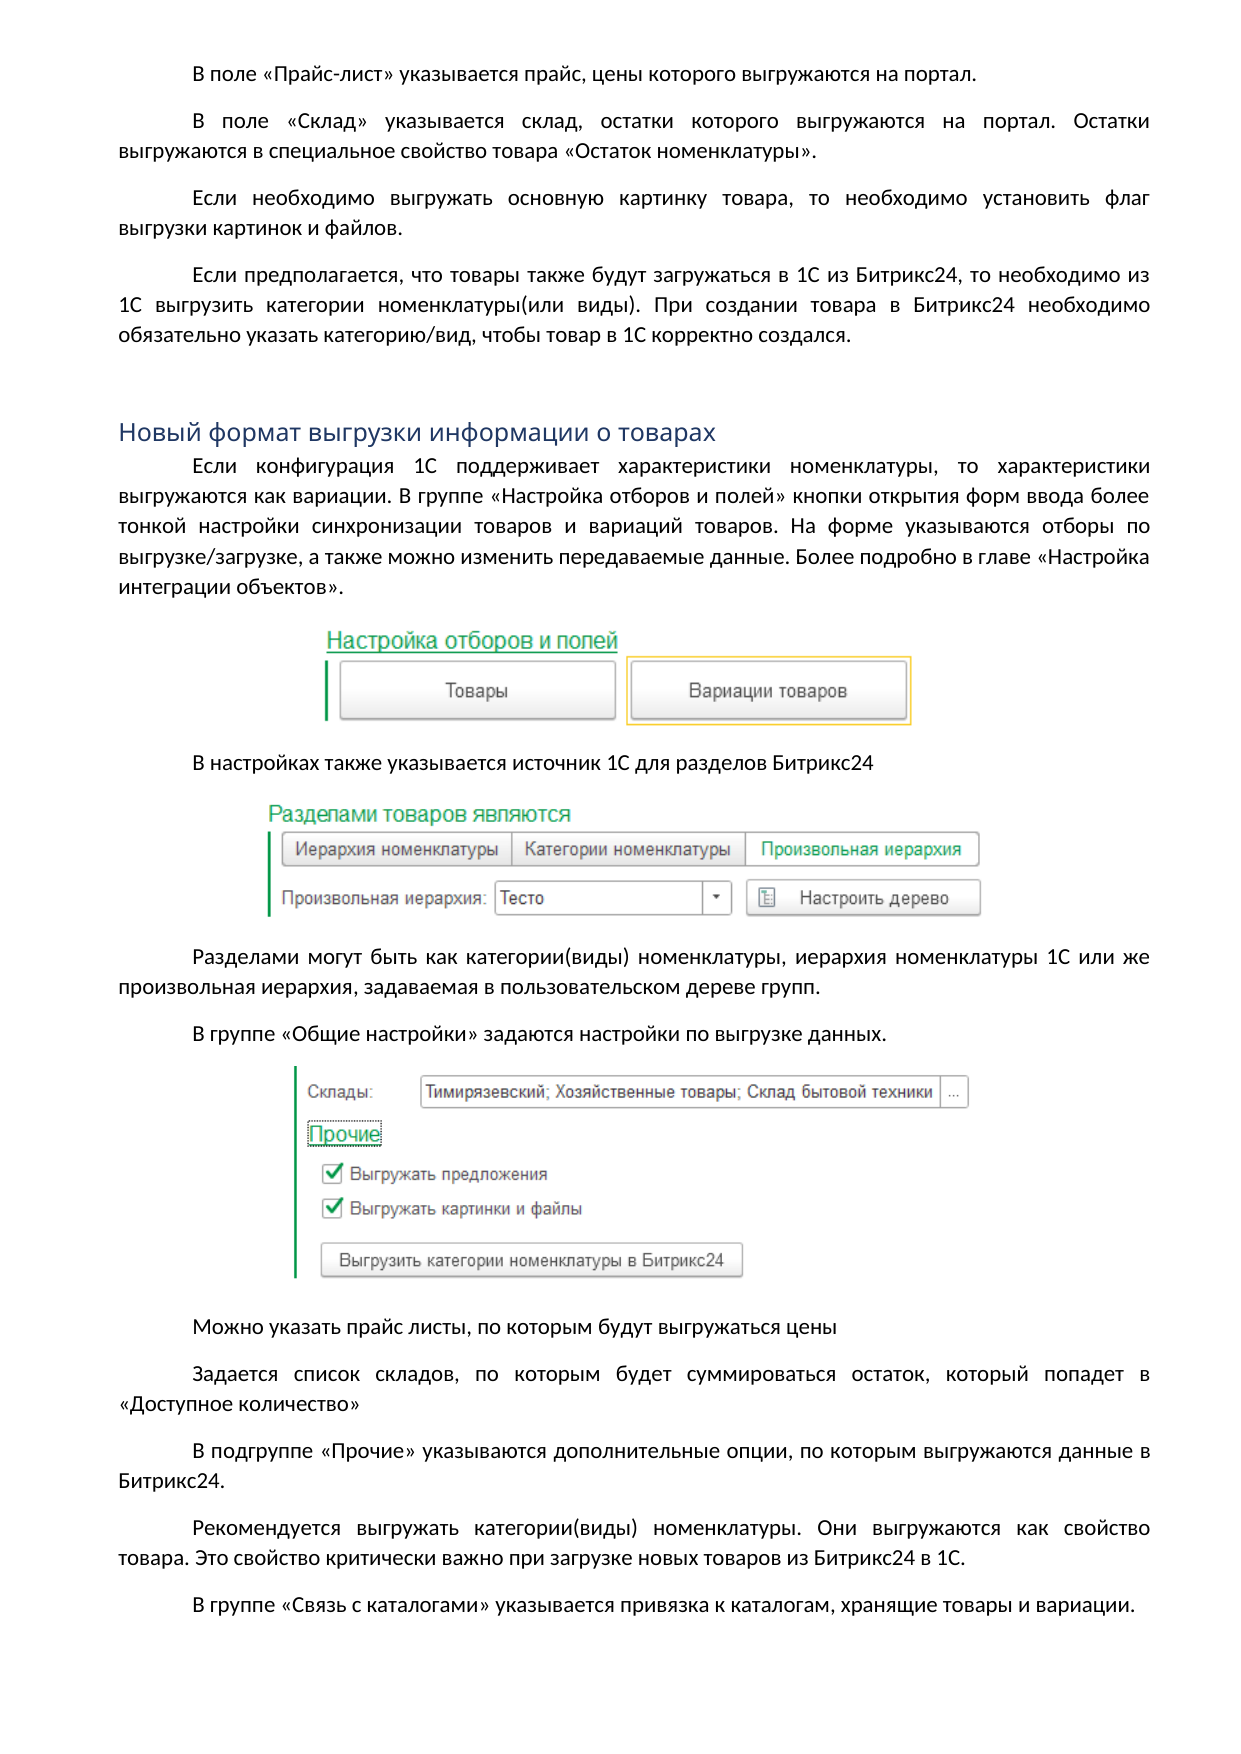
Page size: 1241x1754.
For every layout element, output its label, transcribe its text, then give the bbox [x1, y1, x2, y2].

text В группе «Связь с каталогами» указывается привязка к каталогам, хранящие товары и вариации. [118, 1590, 1152, 1618]
picture [257, 795, 1013, 924]
text Можно указать прайс листы, по которым будут выгружаться цены [118, 1312, 1152, 1340]
text Задается список складов, по которым будет суммироваться остаток, который попадет в «Доступное количество» [118, 1359, 1152, 1417]
subtitle Новый формат выгрузки информации о товарах [118, 414, 1152, 448]
text Рекомендуется выгружать категории(виды) номенклатуры. Они выгружаются как свойство товара. Это свойство критически важно при загрузке новых товаров из Битрикс24 в 1С. [118, 1513, 1152, 1571]
text Если предполагается, что товары также будут загружаться в 1С из Битрикс24, то необходимо из 1С выгрузить категории номенклатуры(или виды). При создании товара в Битрикс24 необходимо обязательно указать категорию/вид, чтобы товар в 1С корректно создался. [118, 260, 1152, 349]
text В поле «Прайс-лист» указывается прайс, цены которого выгружаются на портал. [118, 59, 1152, 87]
picture [318, 618, 951, 730]
text Разделами могут быть как категории(виды) номенклатуры, иерархия номенклатуры 1С или же произвольная иерархия, задаваемая в пользовательском дереве групп. [118, 942, 1152, 1001]
picture [285, 1066, 985, 1293]
text В поле «Склад» указывается склад, остатки которого выгружаются на портал. Остатки выгружаются в специальное свойство товара «Остаток номенклатуры». [118, 106, 1152, 164]
text Если необходимо выгружать основную картинку товара, то необходимо установить флаг выгрузки картинок и файлов. [118, 183, 1152, 241]
text В группе «Общие настройки» задаются настройки по выгрузке данных. [118, 1019, 1152, 1047]
text В подгруппе «Прочие» указываются дополнительные опции, по которым выгружаются данные в Битрикс24. [118, 1436, 1152, 1494]
text Если конфигурация 1С поддерживает характеристики номенклатуры, то характеристики выгружаются как вариации. В группе «Настройка отборов и полей» кнопки открытия форм ввода более тонкой настройки синхронизации товаров и вариаций товаров. На форме указываются отборы по выгрузке/загрузке, а также можно изменить передаваемые данные. Более подробно в главе «Настройка интеграции объектов». [118, 451, 1152, 600]
text В настройках также указывается источник 1С для разделов Битрикс24 [118, 748, 1152, 776]
